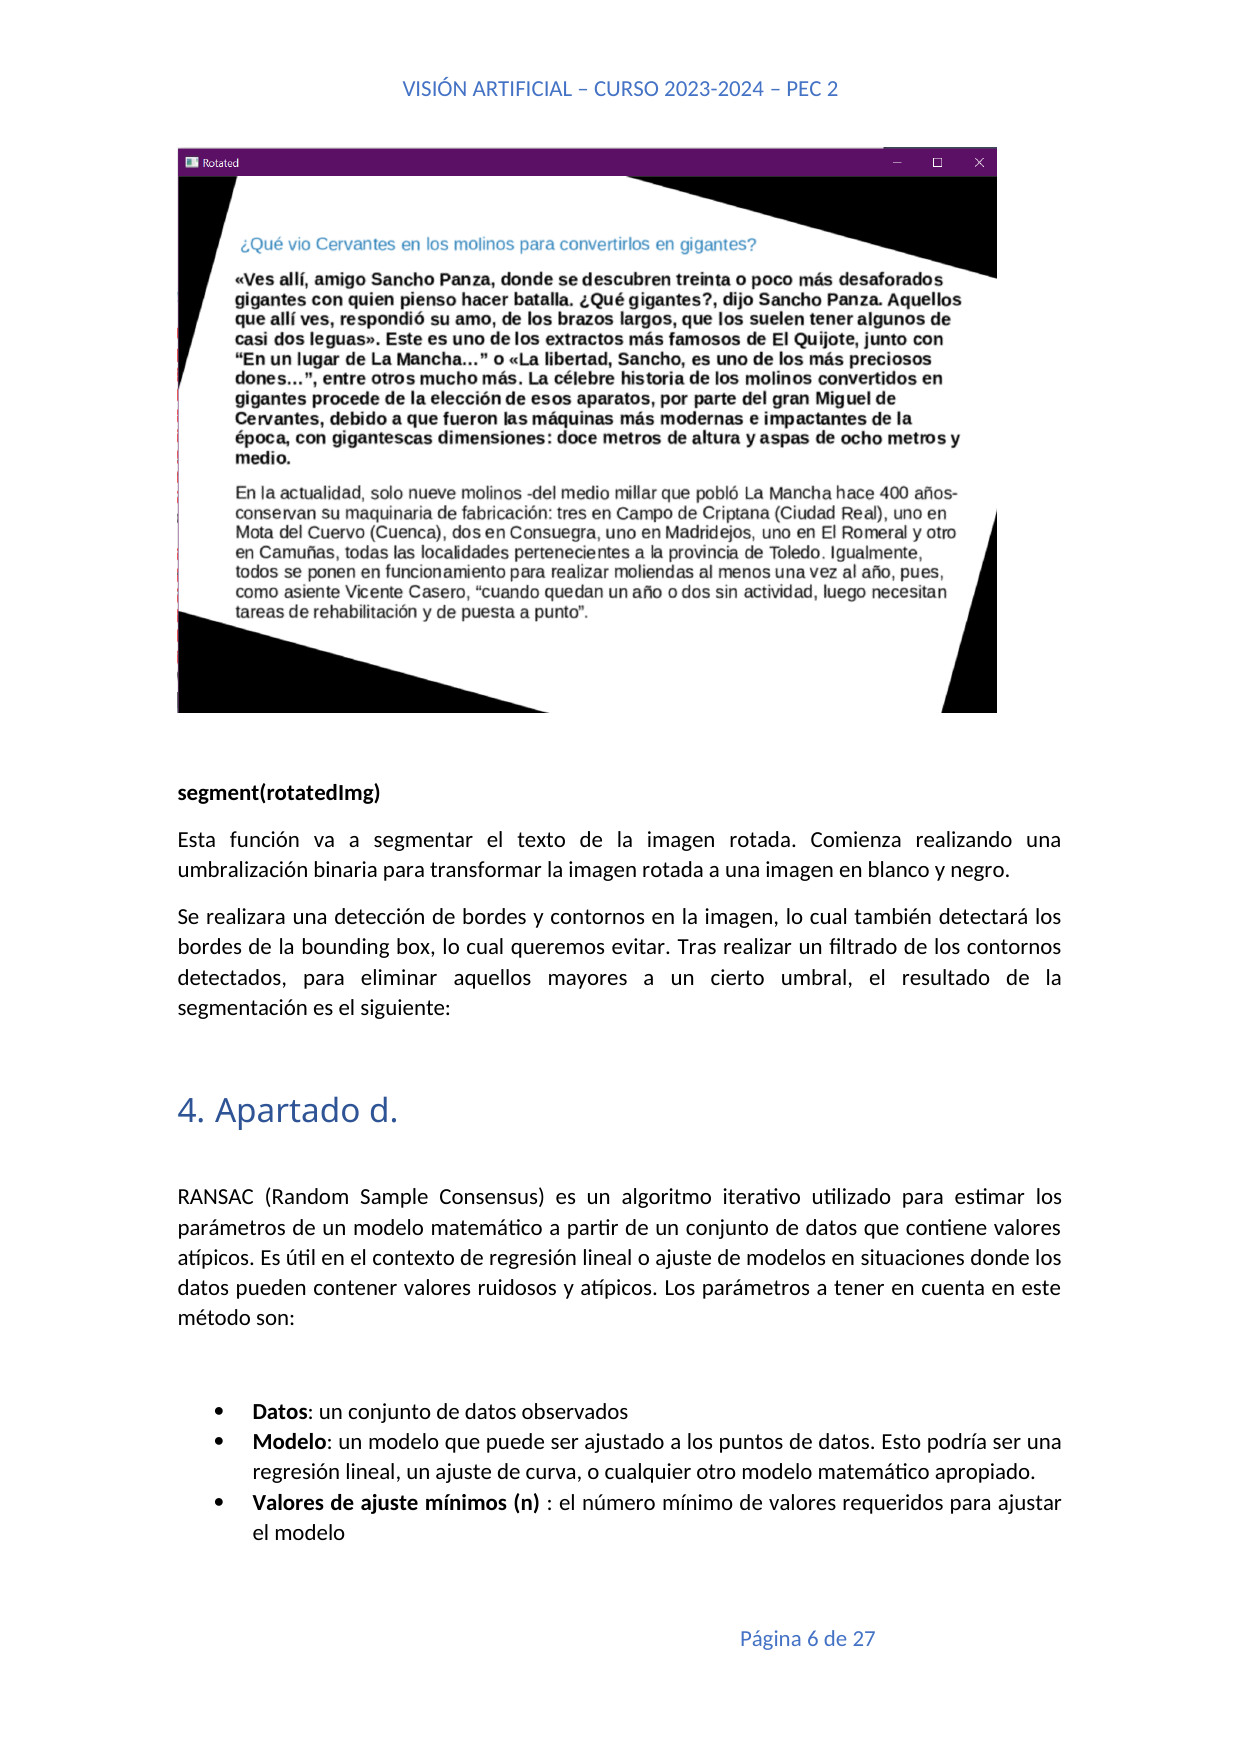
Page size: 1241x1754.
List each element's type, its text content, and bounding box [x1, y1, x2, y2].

text Se realizara una detección de bordes y contornos en la imagen, lo cual también detectará los bordes de la bounding box, lo cual queremos evitar. Tras realizar un filtrado de los contornos detectados, para eliminar aquellos mayores a un cierto umbral, el resultado de la segmentación es el siguiente: [177, 902, 1063, 1021]
subtitle Apartado d. [177, 1087, 1063, 1132]
list Valores de ajuste mínimos (n) : el número mínimo de valores requeridos para ajustar el modelo [215, 1488, 1063, 1546]
list Modelo: un modelo que puede ser ajustado a los puntos de datos. Esto podría ser una regresión lineal, un ajuste de curva, o cualquier otro modelo matemático apropiado. [215, 1427, 1063, 1485]
text RANSAC (Random Sample Consensus) es un algoritmo iterativo utilizado para estimar los parámetros de un modelo matemático a partir de un conjunto de datos que contiene valores atípicos. Es útil en el contexto de regresión lineal o ajuste de modelos en situaciones donde los datos pueden contener valores ruidosos y atípicos. Los parámetros a tener en cuenta en este método son: [177, 1182, 1063, 1331]
text segment(rotatedImg) [177, 778, 1063, 806]
list Datos: un conjunto de datos observados [215, 1397, 1063, 1425]
picture [177, 147, 997, 713]
text Esta función va a segmentar el texto de la imagen rotada. Comienza realizando una umbralización binaria para transformar la imagen rotada a una imagen en blanco y negro. [177, 825, 1063, 883]
